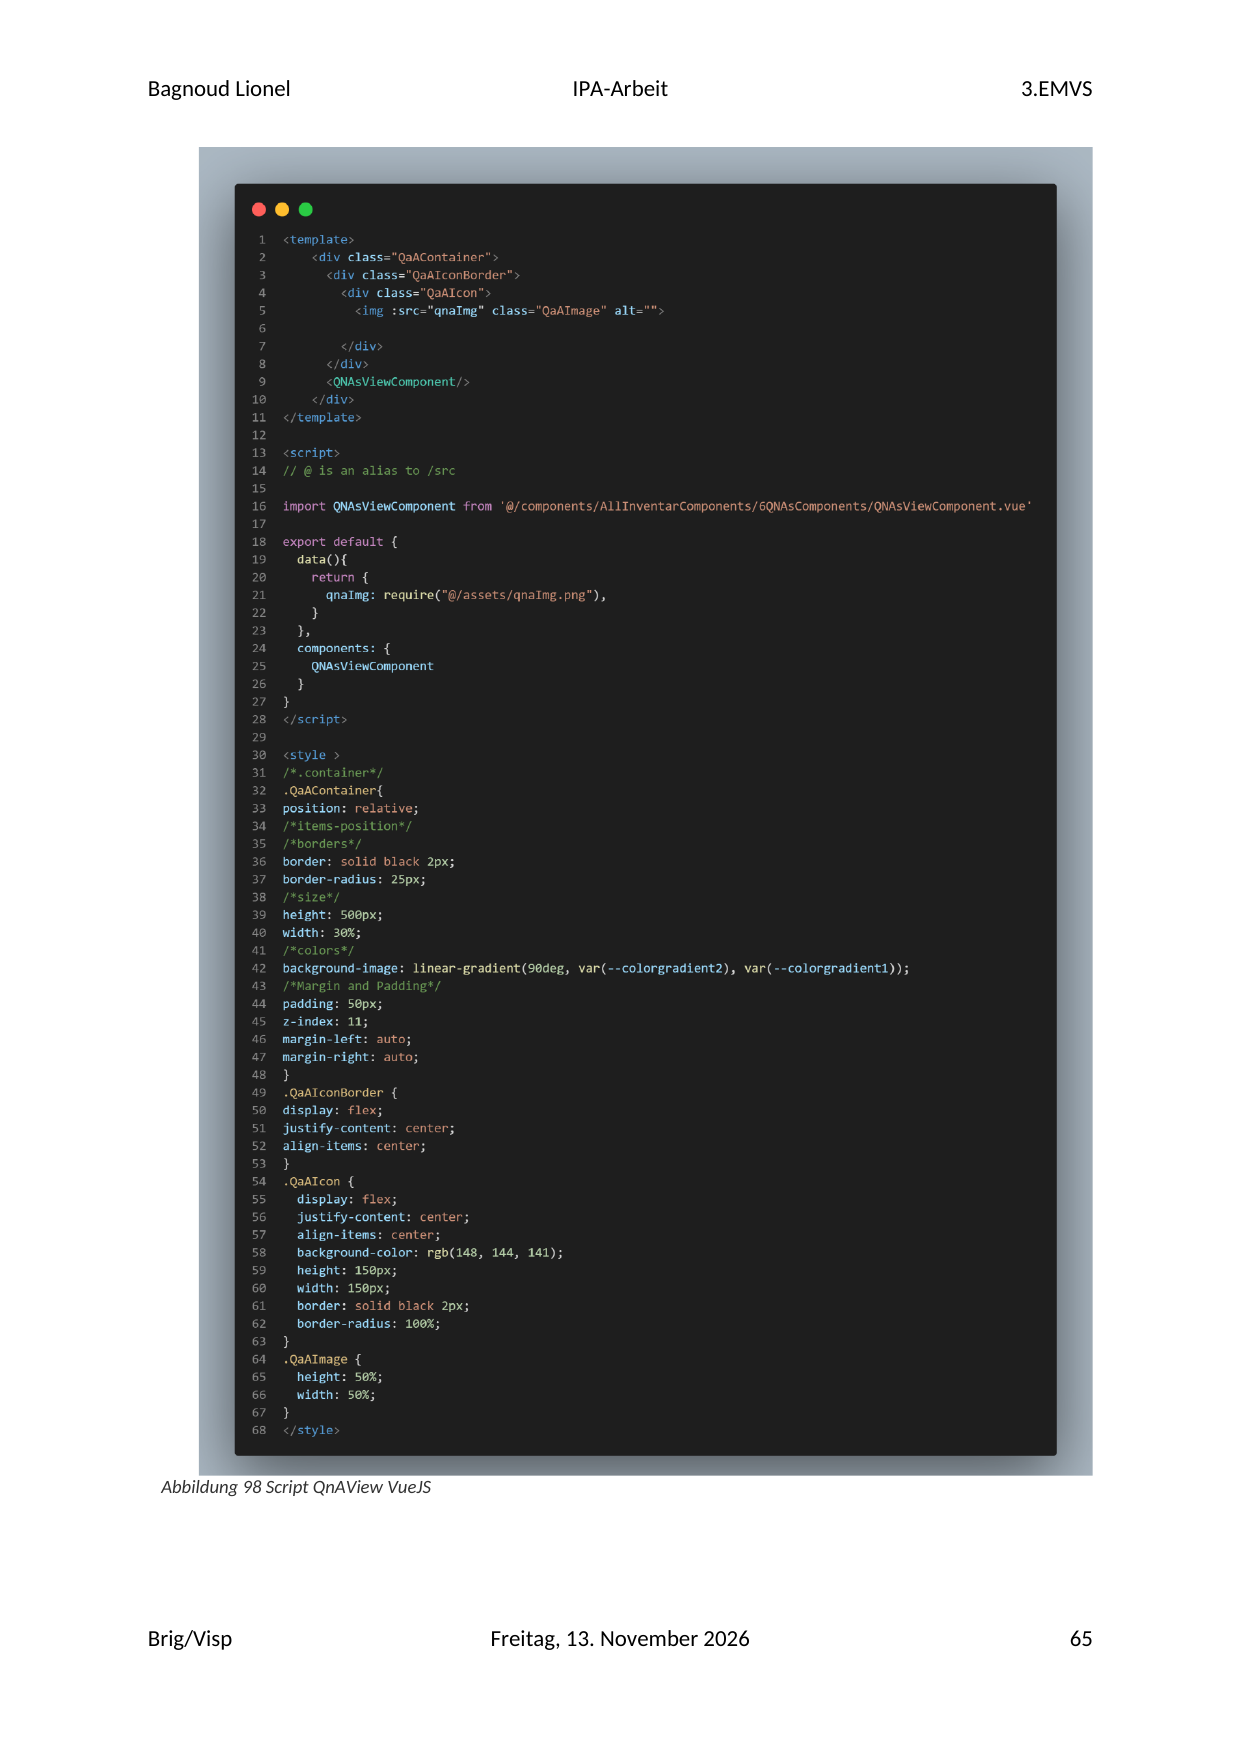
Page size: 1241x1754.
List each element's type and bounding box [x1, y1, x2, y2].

picture [198, 147, 1093, 1475]
